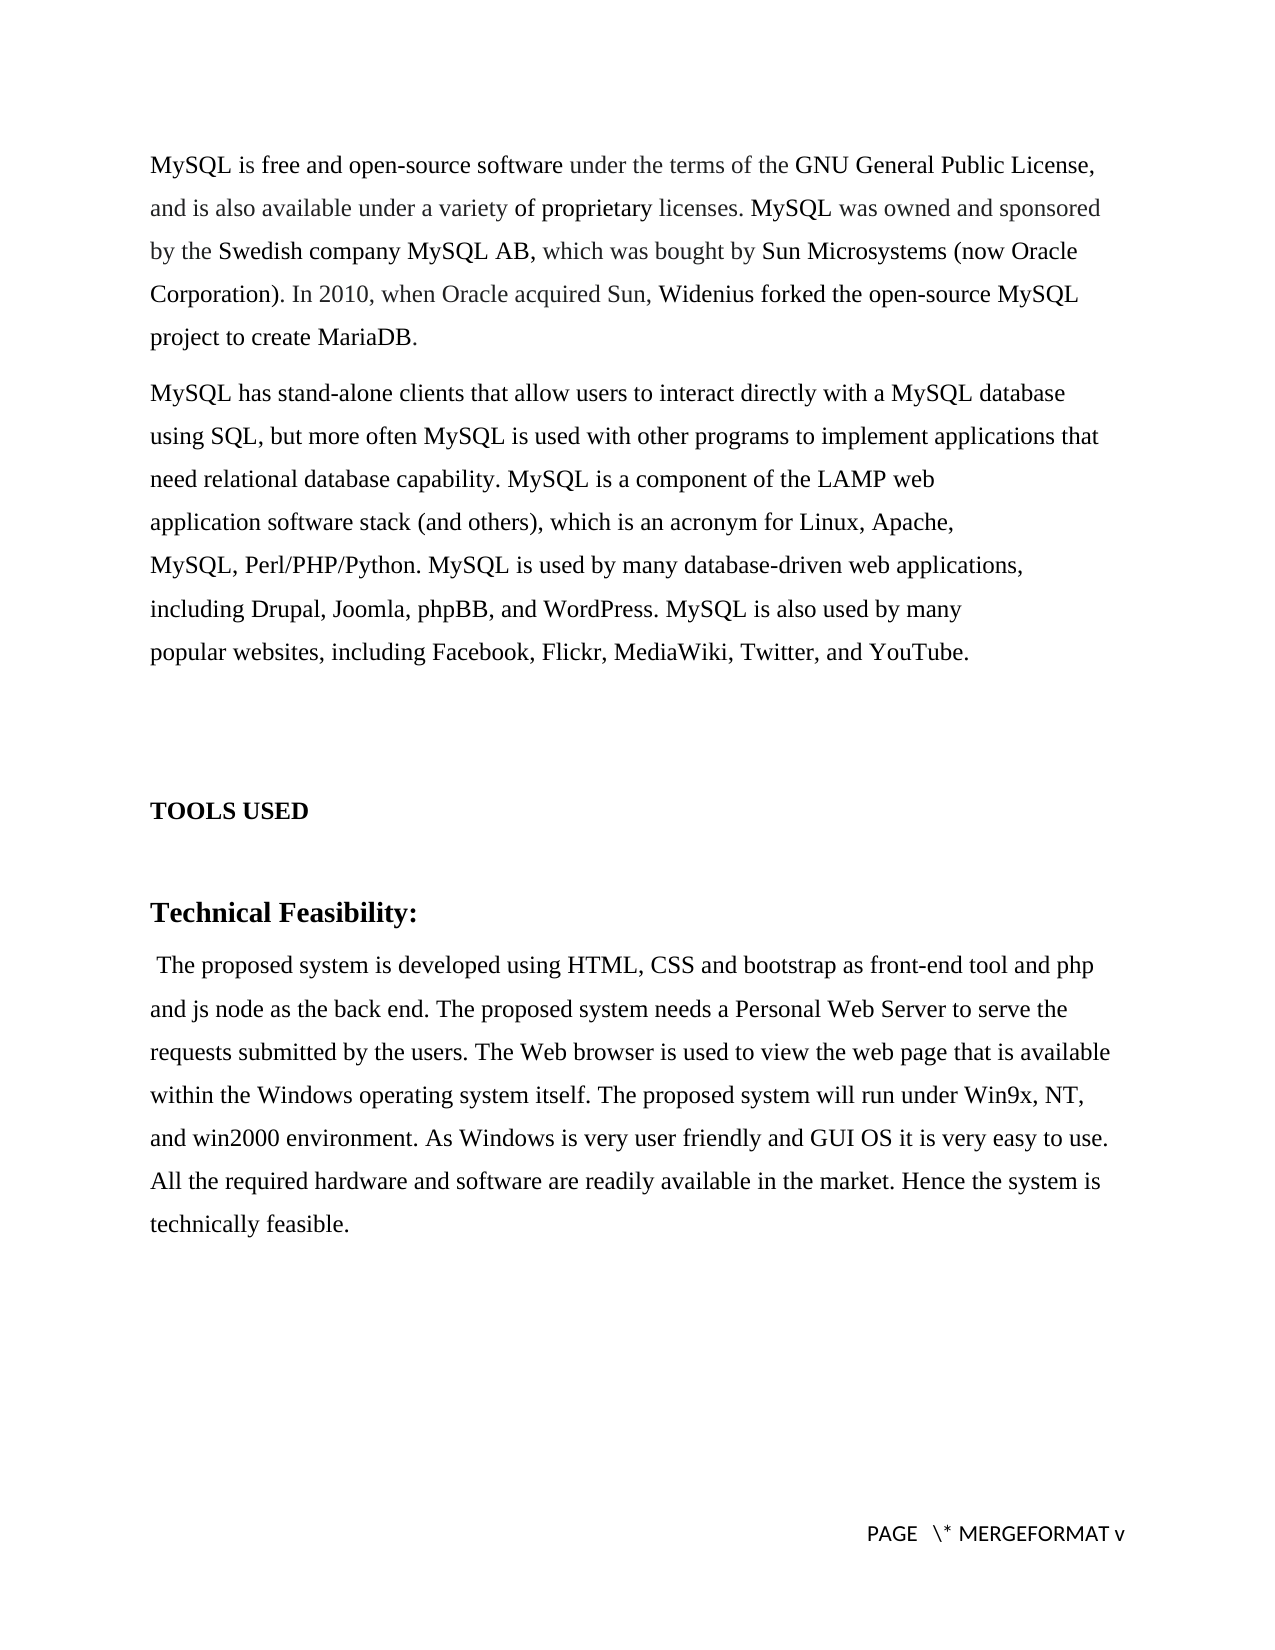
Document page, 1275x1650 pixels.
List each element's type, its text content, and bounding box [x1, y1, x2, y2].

text MySQL has stand-alone clients that allow users to interact directly with a MySQL database using SQL, but more often MySQL is used with other programs to implement applications that need relational database capability. MySQL is a component of the LAMP web application software stack (and others), which is an acronym for Linux, Apache, MySQL, Perl/PHP/Python. MySQL is used by many database-driven web applications, including Drupal, Joomla, phpBB, and WordPress. MySQL is also used by many popular websites, including Facebook, Flickr, MediaWiki, Twitter, and YouTube. [150, 378, 1125, 666]
text Technical Feasibility: [150, 895, 1125, 929]
text The proposed system is developed using HTML, CSS and bootstrap as front-end tool and php and js node as the back end. The proposed system needs a Personal Web Server to serve the requests submitted by the users. The Web browser is used to view the web page that is available within the Windows operating system itself. The proposed system will run under Win9x, NT, and win2000 environment. As Windows is very user friendly and GUI OS it is very easy to use. All the required hardware and software are readily available in the market. Hence the system is technically feasible. [150, 951, 1125, 1238]
text MySQL is free and open-source software under the terms of the GNU General Public License, and is also available under a variety of proprietary licenses. MySQL was owned and sponsored by the Swedish company MySQL AB, which was bought by Sun Microsystems (now Oracle Corporation). In 2010, when Oracle acquired Sun, Widenius forked the open-source MySQL project to create MariaDB. [150, 150, 1125, 351]
text TOOLS USED [150, 796, 1125, 825]
